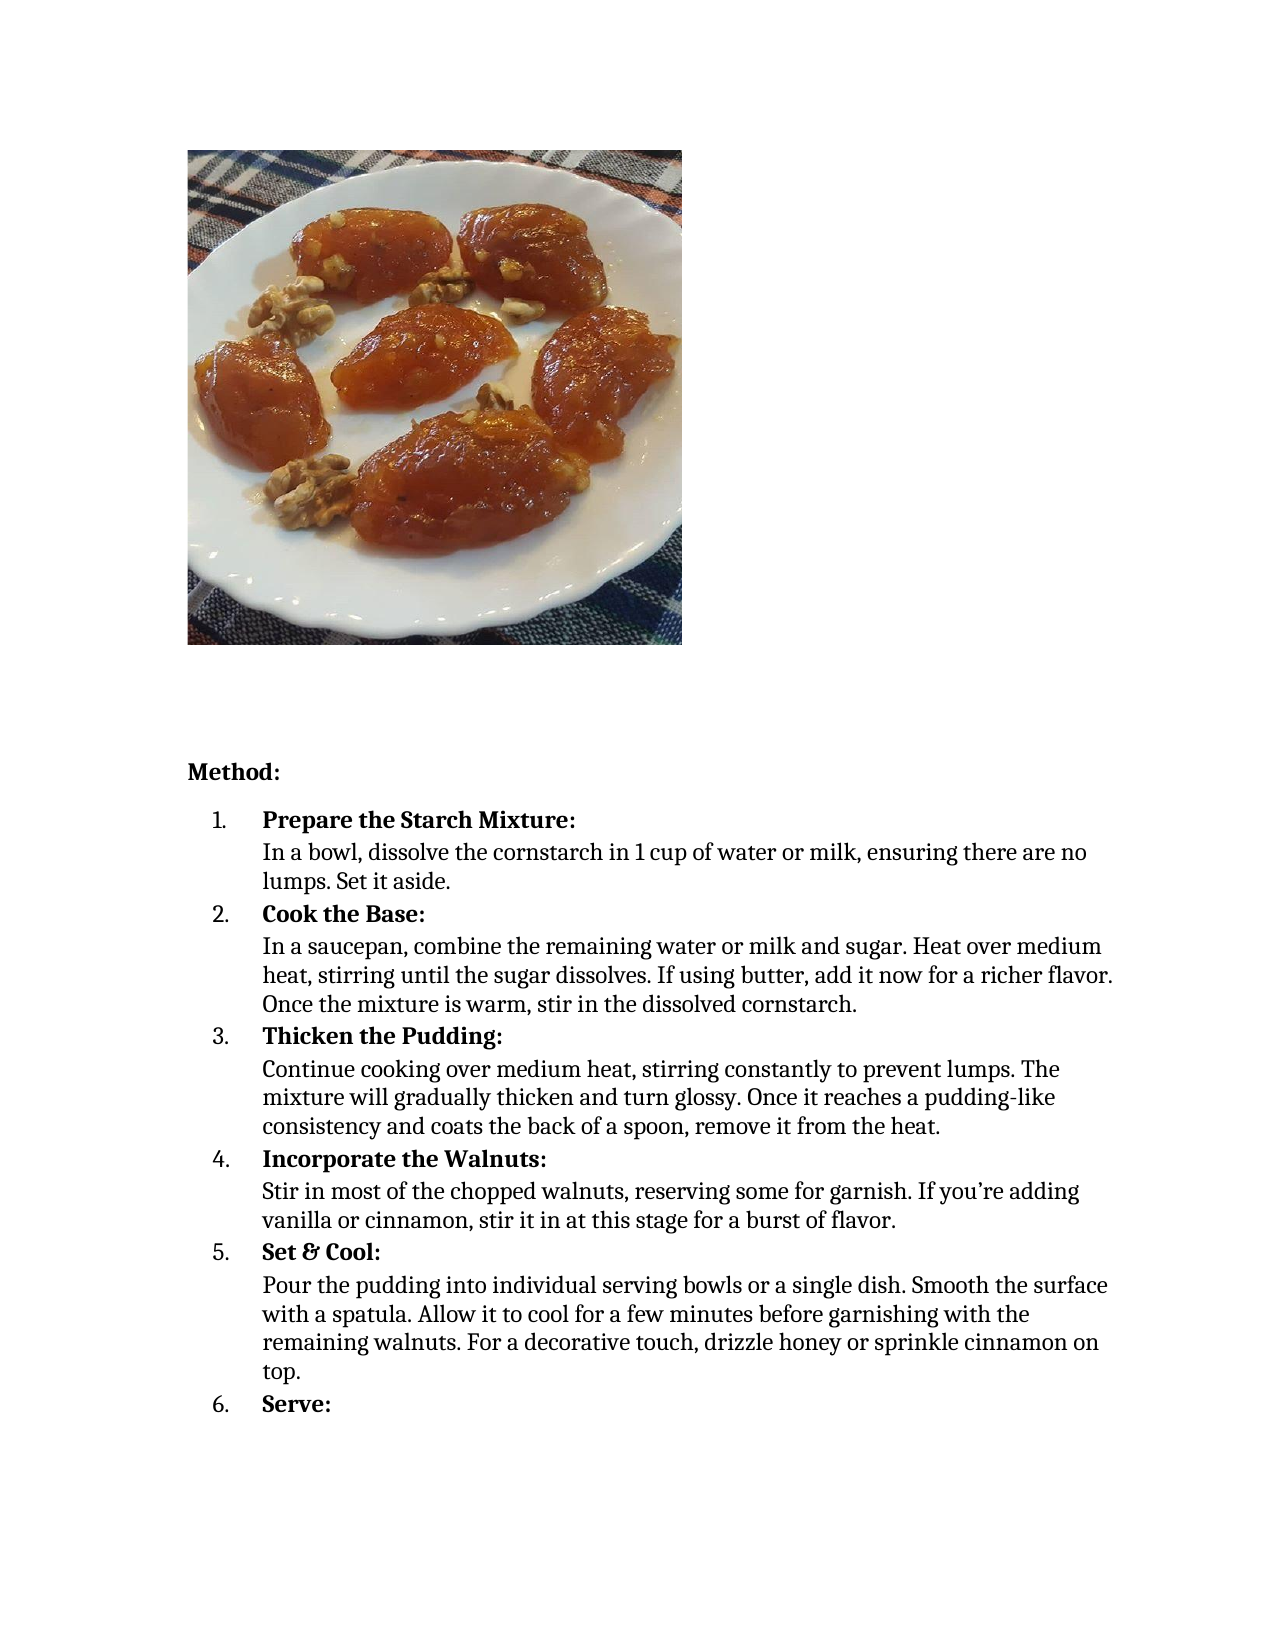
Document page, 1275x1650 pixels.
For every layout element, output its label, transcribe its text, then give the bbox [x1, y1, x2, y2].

text Pour the pudding into individual serving bowls or a single dish. Smooth the surface with a spatula. Allow it to cool for a few minutes before garnishing with the remaining walnuts. For a decorative touch, drizzle honey or sprinkle cinnamon on top. [262, 1271, 1125, 1386]
list Serve: [212, 1389, 1125, 1418]
text Method: [187, 758, 1125, 787]
list Cook the Base: [212, 899, 1125, 928]
picture [187, 150, 682, 645]
list Set & Cool: [212, 1238, 1125, 1267]
text Stir in most of the chopped walnuts, reserving some for garnish. If you’re adding vanilla or cinnamon, stir it in at this stage for a burst of flavor. [262, 1177, 1125, 1234]
list Prepare the Starch Mixture: [212, 806, 1125, 834]
list Thicken the Pudding: [212, 1022, 1125, 1051]
text In a bowl, dissolve the cornstarch in 1 cup of water or milk, ensuring there are no lumps. Set it aside. [262, 838, 1125, 896]
list Incorporate the Walnuts: [212, 1144, 1125, 1173]
text In a saucepan, combine the remaining water or milk and sugar. Heat over medium heat, stirring until the sugar dissolves. If using butter, add it now for a richer flavor. Once the mixture is warm, stir in the dissolved cornstarch. [262, 932, 1125, 1018]
text Continue cooking over medium heat, stirring constantly to prevent lumps. The mixture will gradually thicken and turn glossy. Once it reaches a pudding-like consistency and coats the back of a spoon, remove it from the heat. [262, 1054, 1125, 1141]
